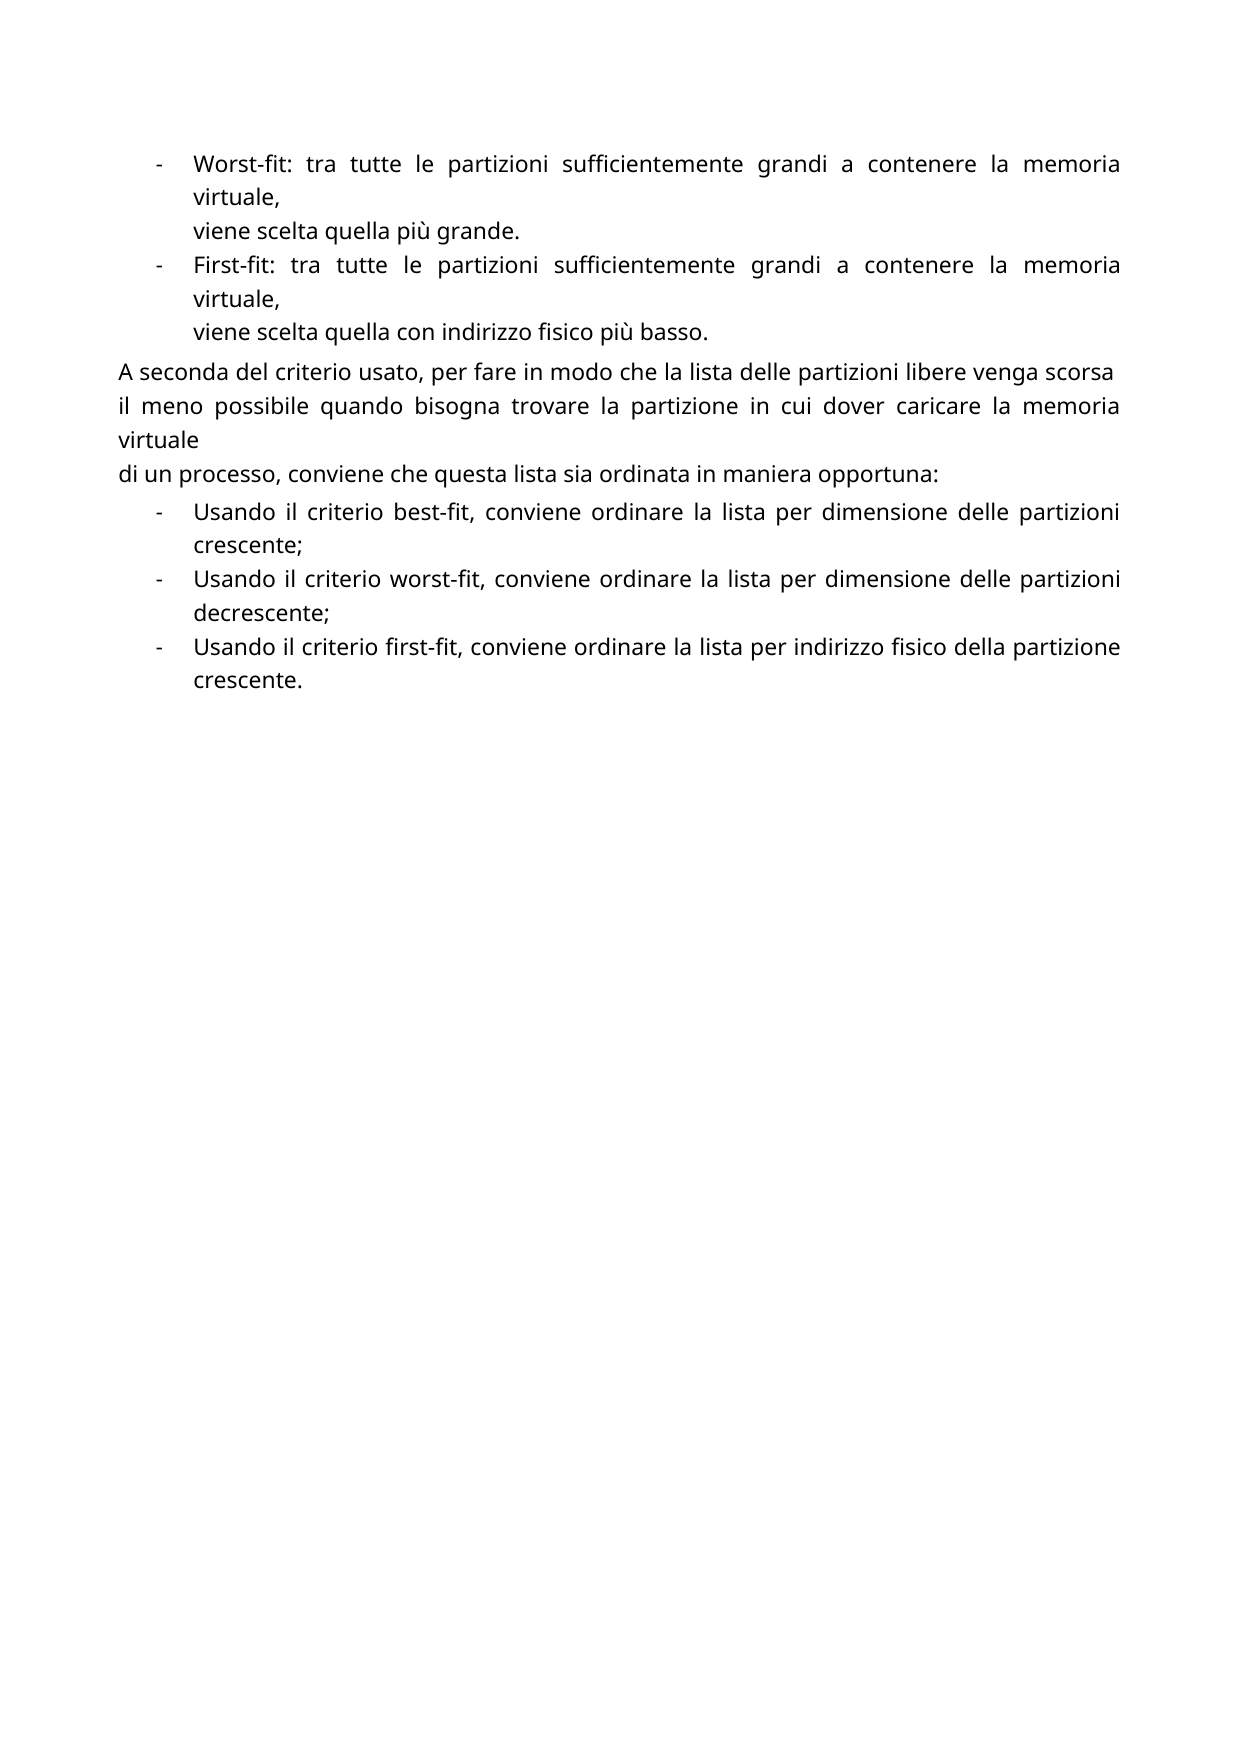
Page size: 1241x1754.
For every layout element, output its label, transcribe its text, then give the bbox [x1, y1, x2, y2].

list Usando il criterio worst-fit, conviene ordinare la lista per dimensione delle partizioni decrescente; [156, 563, 1122, 628]
list First-fit: tra tutte le partizioni sufficientemente grandi a contenere la memoria virtuale, viene scelta quella con indirizzo fisico più basso. [156, 249, 1122, 348]
list Usando il criterio first-fit, conviene ordinare la lista per indirizzo fisico della partizione crescente. [156, 631, 1122, 696]
list Worst-fit: tra tutte le partizioni sufficientemente grandi a contenere la memoria virtuale, viene scelta quella più grande. [156, 148, 1122, 246]
text A seconda del criterio usato, per fare in modo che la lista delle partizioni libere venga scorsa il meno possibile quando bisogna trovare la partizione in cui dover caricare la memoria virtuale di un processo, conviene che questa lista sia ordinata in maniera opportuna: [118, 356, 1122, 489]
list Usando il criterio best-fit, conviene ordinare la lista per dimensione delle partizioni crescente; [156, 496, 1122, 561]
